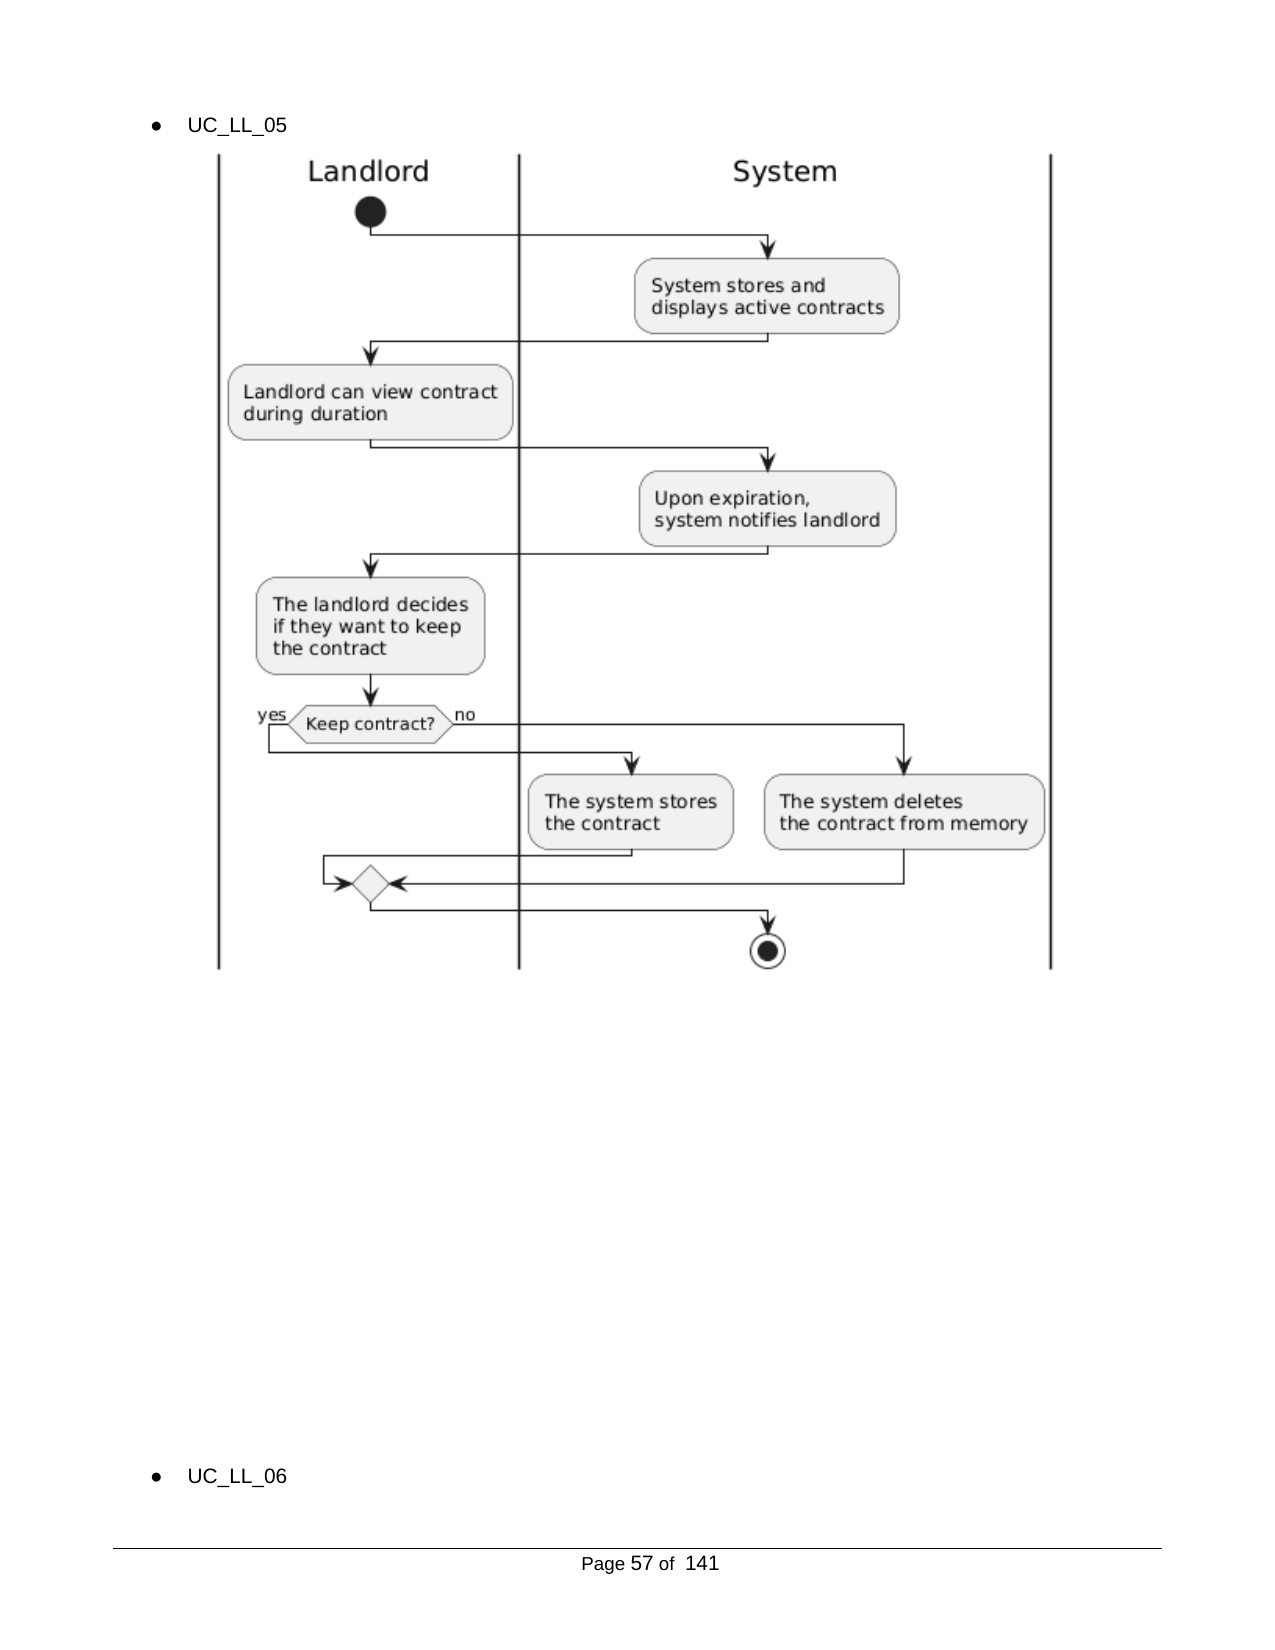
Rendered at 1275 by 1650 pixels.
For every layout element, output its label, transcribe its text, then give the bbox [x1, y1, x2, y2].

picture [195, 136, 1080, 985]
list UC_LL_06 [150, 1464, 1162, 1488]
list UC_LL_05 [150, 112, 1162, 136]
